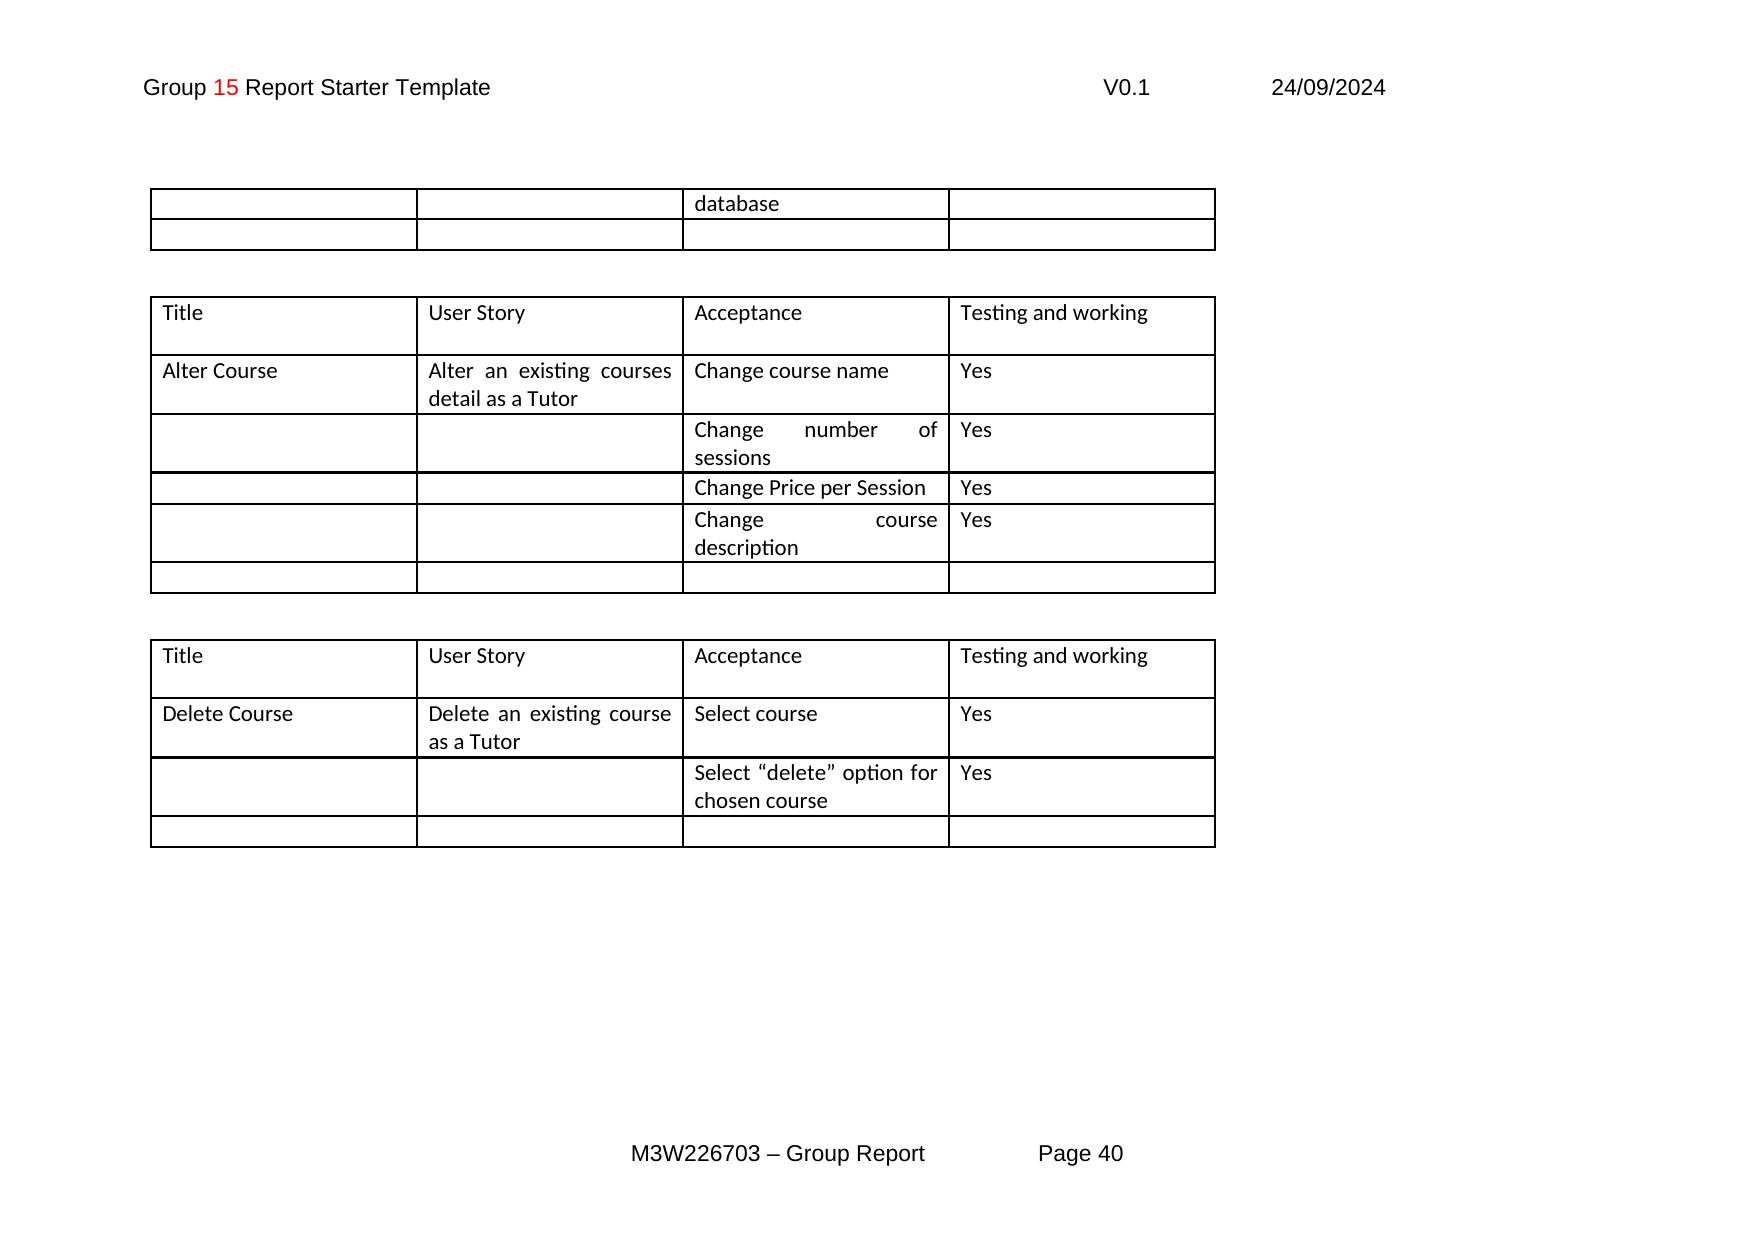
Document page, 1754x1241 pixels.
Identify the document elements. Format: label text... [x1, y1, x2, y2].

table_cell [418, 220, 682, 249]
table_cell [684, 817, 948, 846]
table_cell [950, 563, 1214, 592]
table_header Acceptance [684, 298, 948, 354]
table_header Title [152, 298, 416, 354]
table_cell Change course description [684, 505, 948, 561]
table_header User Story [418, 641, 682, 697]
table_cell [418, 415, 682, 471]
table_cell [152, 474, 416, 503]
table_cell Yes [950, 699, 1214, 756]
table_cell [152, 505, 416, 561]
table_cell Alter an existing courses detail as a Tutor [418, 356, 682, 413]
table_cell Yes [950, 415, 1214, 471]
table_cell [152, 220, 416, 249]
table_cell [950, 220, 1214, 249]
table_cell Change Price per Session [684, 474, 948, 503]
table_cell [418, 563, 682, 592]
table_cell [418, 817, 682, 846]
table_cell Delete an existing course as a Tutor [418, 699, 682, 756]
table_cell [152, 563, 416, 592]
table_cell [152, 759, 416, 814]
table_cell Alter Course [152, 356, 416, 413]
table_cell Yes [950, 356, 1214, 413]
table_header Testing and working [950, 298, 1214, 354]
table_cell [152, 190, 416, 218]
table_header Title [152, 641, 416, 697]
table_cell Delete Course [152, 699, 416, 756]
table_cell [418, 505, 682, 561]
table_header Testing and working [950, 641, 1214, 697]
table_cell [684, 220, 948, 249]
table_cell Select “delete” option for chosen course [684, 759, 948, 814]
table_cell [418, 190, 682, 218]
table_cell Select course [684, 699, 948, 756]
table_cell [152, 817, 416, 846]
table_cell [684, 563, 948, 592]
table_cell Yes [950, 759, 1214, 814]
table_header Acceptance [684, 641, 948, 697]
table_cell [152, 415, 416, 471]
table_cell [684, 190, 948, 218]
table_cell Yes [950, 505, 1214, 561]
table_cell Change number of sessions [684, 415, 948, 471]
table_cell [418, 474, 682, 503]
table_cell [418, 759, 682, 814]
table_cell [950, 817, 1214, 846]
table_cell No [950, 190, 1214, 218]
table_cell Change course name [684, 356, 948, 413]
table_header User Story [418, 298, 682, 354]
table_cell Yes [950, 474, 1214, 503]
